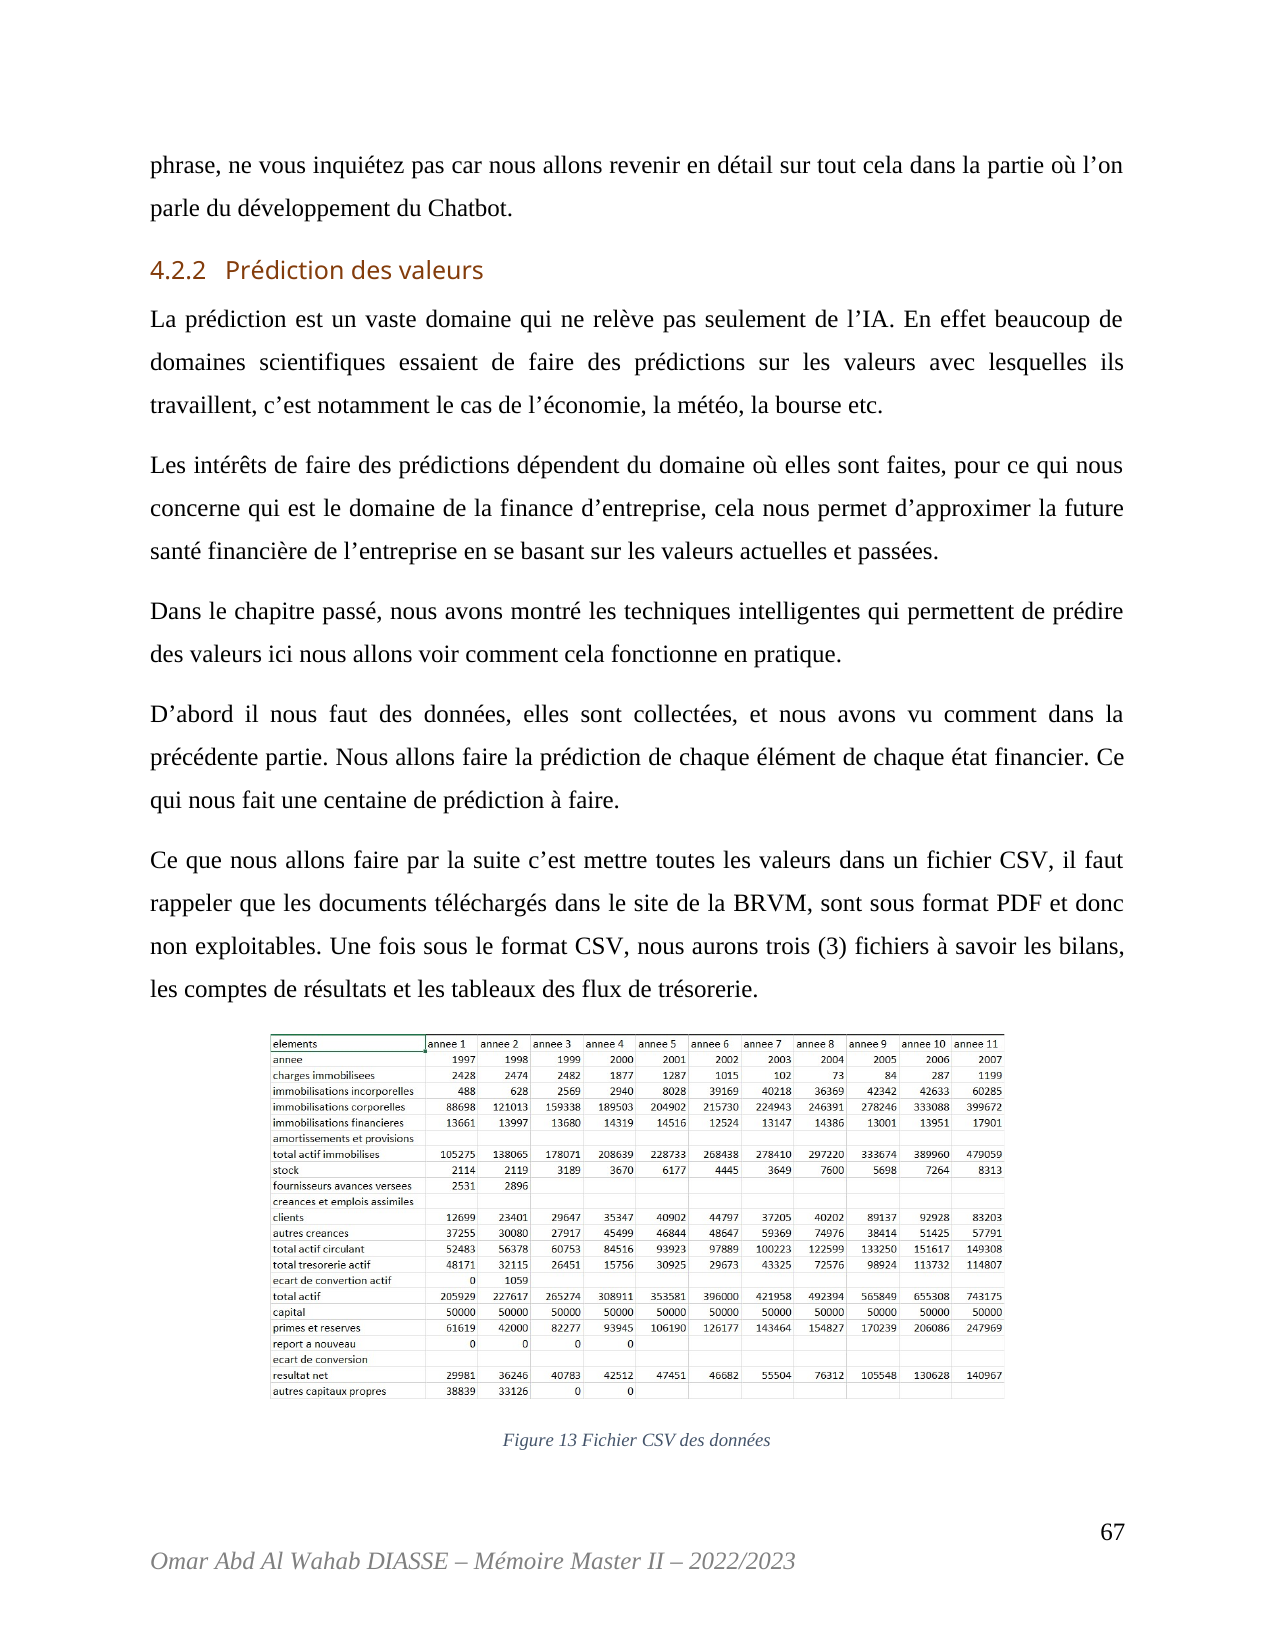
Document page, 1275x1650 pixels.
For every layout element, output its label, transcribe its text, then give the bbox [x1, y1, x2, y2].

text Figure 13 Fichier CSV des données [150, 1429, 1125, 1451]
text Ce que nous allons faire par la suite c’est mettre toutes les valeurs dans un fichier CSV, il faut rappeler que les documents téléchargés dans le site de la BRVM, sont sous format PDF et donc non exploitables. Une fois sous le format CSV, nous aurons trois (3) fichiers à savoir les bilans, les comptes de résultats et les tableaux des flux de trésorerie. [150, 845, 1125, 1003]
text Dans le chapitre passé, nous avons montré les techniques intelligentes qui permettent de prédire des valeurs ici nous allons voir comment cela fonctionne en pratique. [150, 596, 1125, 668]
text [150, 150, 1125, 222]
text D’abord il nous faut des données, elles sont collectées, et nous avons vu comment dans la précédente partie. Nous allons faire la prédiction de chaque élément de chaque état financier. Ce qui nous fait une centaine de prédiction à faire. [150, 699, 1125, 814]
subtitle Prédiction des valeurs [150, 253, 1125, 287]
text La prédiction est un vaste domaine qui ne relève pas seulement de l’IA. En effet beaucoup de domaines scientifiques essaient de faire des prédictions sur les valeurs avec lesquelles ils travaillent, c’est notamment le cas de l’économie, la météo, la bourse etc. [150, 304, 1125, 419]
picture [270, 1034, 1005, 1399]
text Les intérêts de faire des prédictions dépendent du domaine où elles sont faites, pour ce qui nous concerne qui est le domaine de la finance d’entreprise, cela nous permet d’approximer la future santé financière de l’entreprise en se basant sur les valeurs actuelles et passées. [150, 450, 1125, 565]
